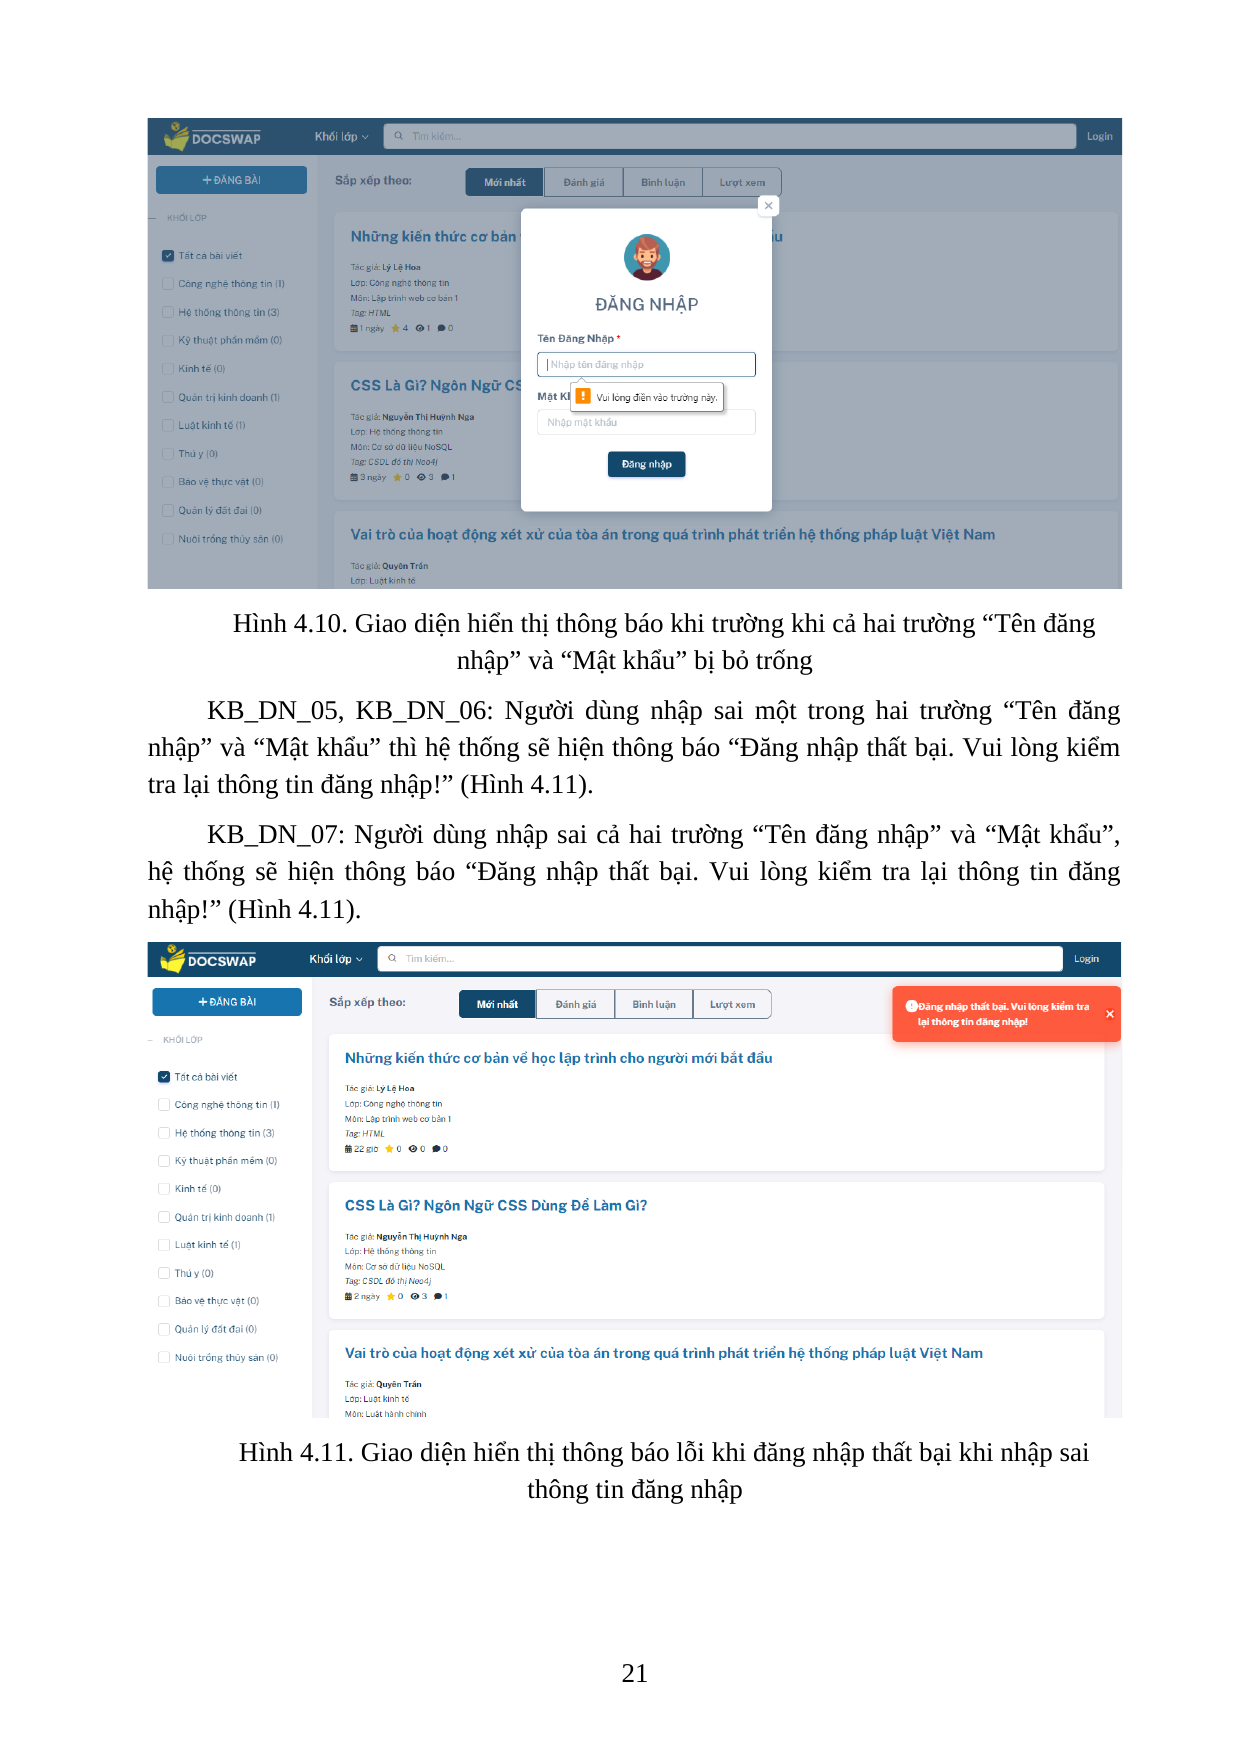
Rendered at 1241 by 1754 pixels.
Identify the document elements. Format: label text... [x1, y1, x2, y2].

picture [147, 942, 1123, 1418]
picture [147, 118, 1123, 589]
